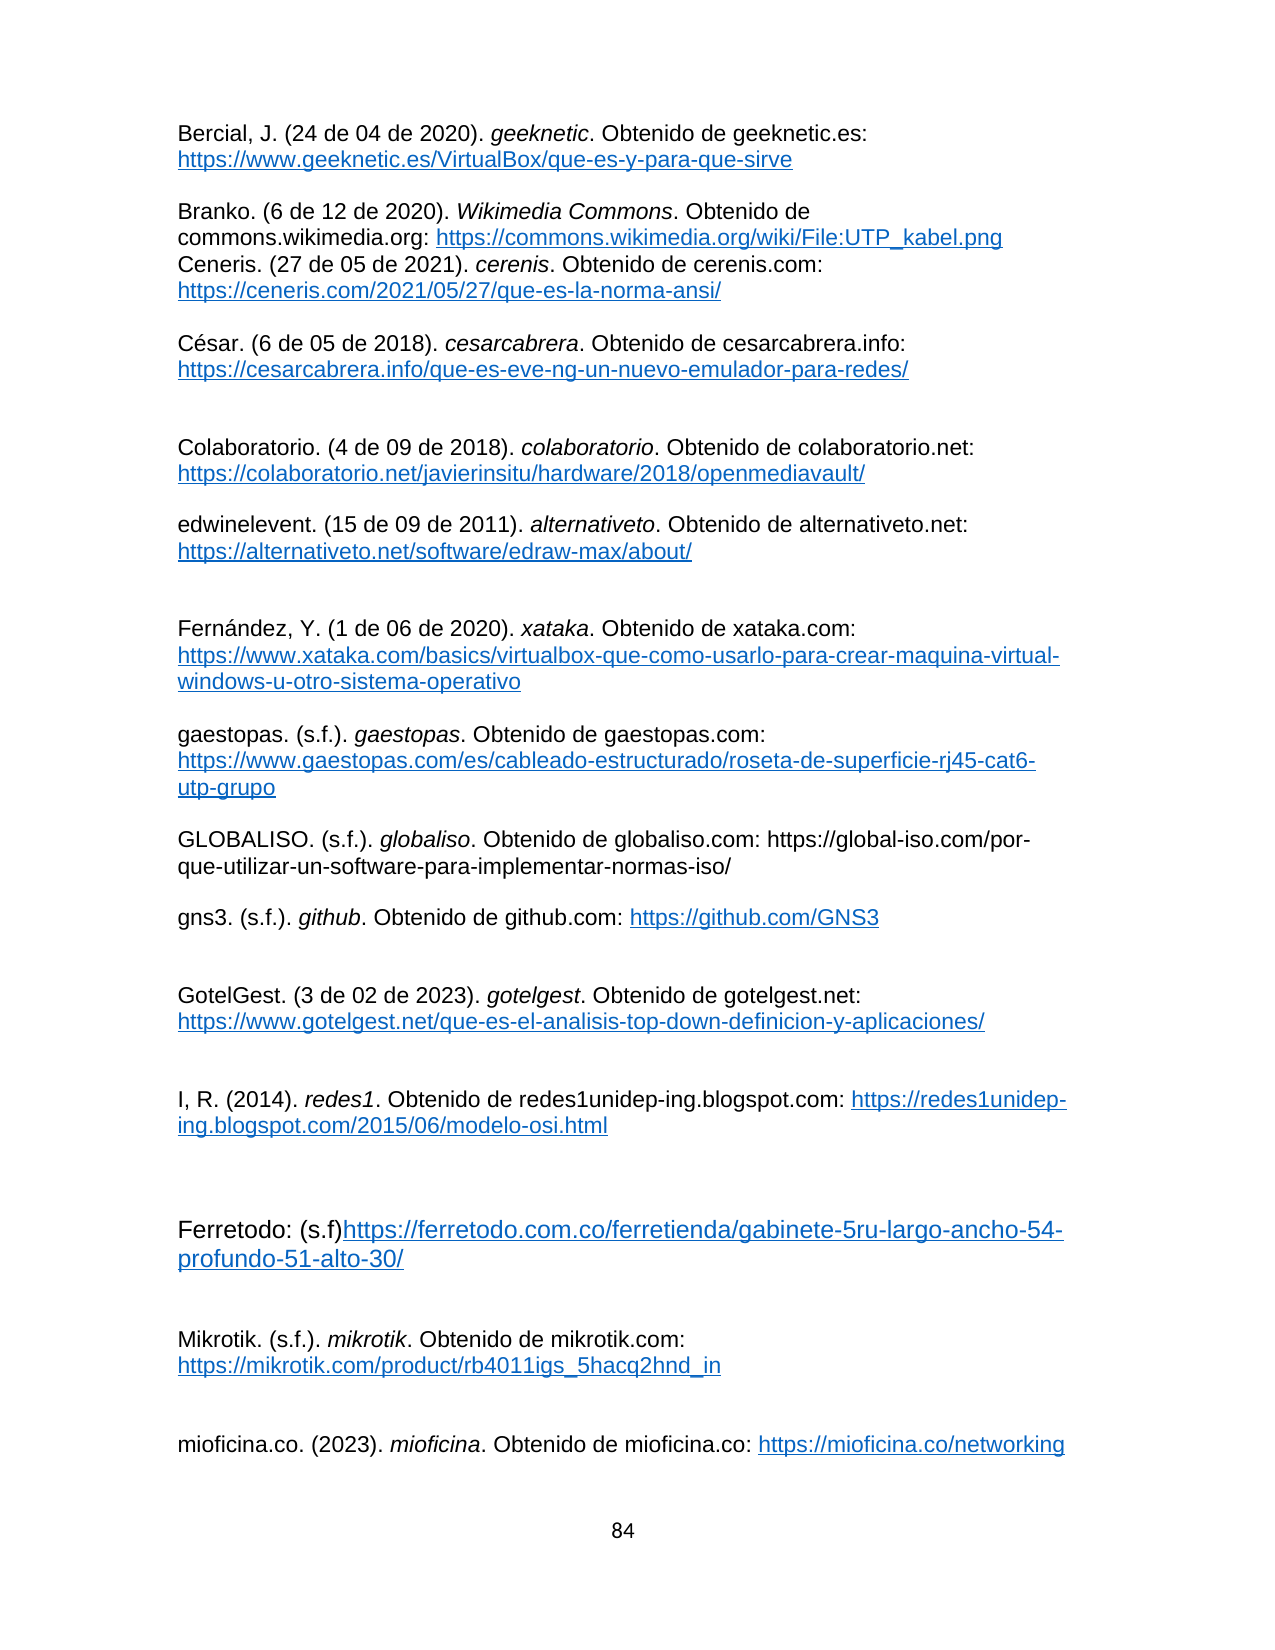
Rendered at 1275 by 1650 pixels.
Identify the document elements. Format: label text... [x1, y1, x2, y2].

text GLOBALISO. (s.f.). globaliso. Obtenido de globaliso.com: https://global-iso.com/por-que-utilizar-un-software-para-implementar-normas-iso/ [177, 826, 1068, 879]
text gns3. (s.f.). github. Obtenido de github.com: https://github.com/GNS3 [177, 904, 1068, 930]
text Mikrotik. (s.f.). mikrotik. Obtenido de mikrotik.com: https://mikrotik.com/product/rb4011igs_5hacq2hnd_in [177, 1326, 1068, 1379]
text gaestopas. (s.f.). gaestopas. Obtenido de gaestopas.com: https://www.gaestopas.com/es/cableado-estructurado/roseta-de-superficie-rj45-cat6-utp-grupo [177, 721, 1068, 800]
text mioficina.co. (2023). mioficina. Obtenido de mioficina.co: https://mioficina.co/networking [177, 1431, 1068, 1458]
text César. (6 de 05 de 2018). cesarcabrera. Obtenido de cesarcabrera.info: https://cesarcabrera.info/que-es-eve-ng-un-nuevo-emulador-para-redes/ [177, 329, 1068, 382]
text Branko. (6 de 12 de 2020). Wikimedia Commons. Obtenido de commons.wikimedia.org: https://commons.wikimedia.org/wiki/File:UTP_kabel.png [177, 198, 1068, 251]
text Colaboratorio. (4 de 09 de 2018). colaboratorio. Obtenido de colaboratorio.net: https://colaboratorio.net/javierinsitu/hardware/2018/openmediavault/ [177, 434, 1068, 486]
text GotelGest. (3 de 02 de 2023). gotelgest. Obtenido de gotelgest.net: https://www.gotelgest.net/que-es-el-analisis-top-down-definicion-y-aplicaciones/ [177, 982, 1068, 1034]
text Fernández, Y. (1 de 06 de 2020). xataka. Obtenido de xataka.com: https://www.xataka.com/basics/virtualbox-que-como-usarlo-para-crear-maquina-virtual-windows-u-otro-sistema-operativo [177, 615, 1068, 694]
text Ferretodo: (s.f)https://ferretodo.com.co/ferretienda/gabinete-5ru-largo-ancho-54-profundo-51-alto-30/ [177, 1215, 1068, 1272]
text I, R. (2014). redes1. Obtenido de redes1unidep-ing.blogspot.com: https://redes1unidep-ing.blogspot.com/2015/06/modelo-osi.html [177, 1086, 1068, 1138]
text Bercial, J. (24 de 04 de 2020). geeknetic. Obtenido de geeknetic.es: https://www.geeknetic.es/VirtualBox/que-es-y-para-que-sirve [177, 120, 1068, 173]
text edwinelevent. (15 de 09 de 2011). alternativeto. Obtenido de alternativeto.net: https://alternativeto.net/software/edraw-max/about/ [177, 511, 1068, 564]
text Ceneris. (27 de 05 de 2021). cerenis. Obtenido de cerenis.com: https://ceneris.com/2021/05/27/que-es-la-norma-ansi/ [177, 251, 1068, 303]
